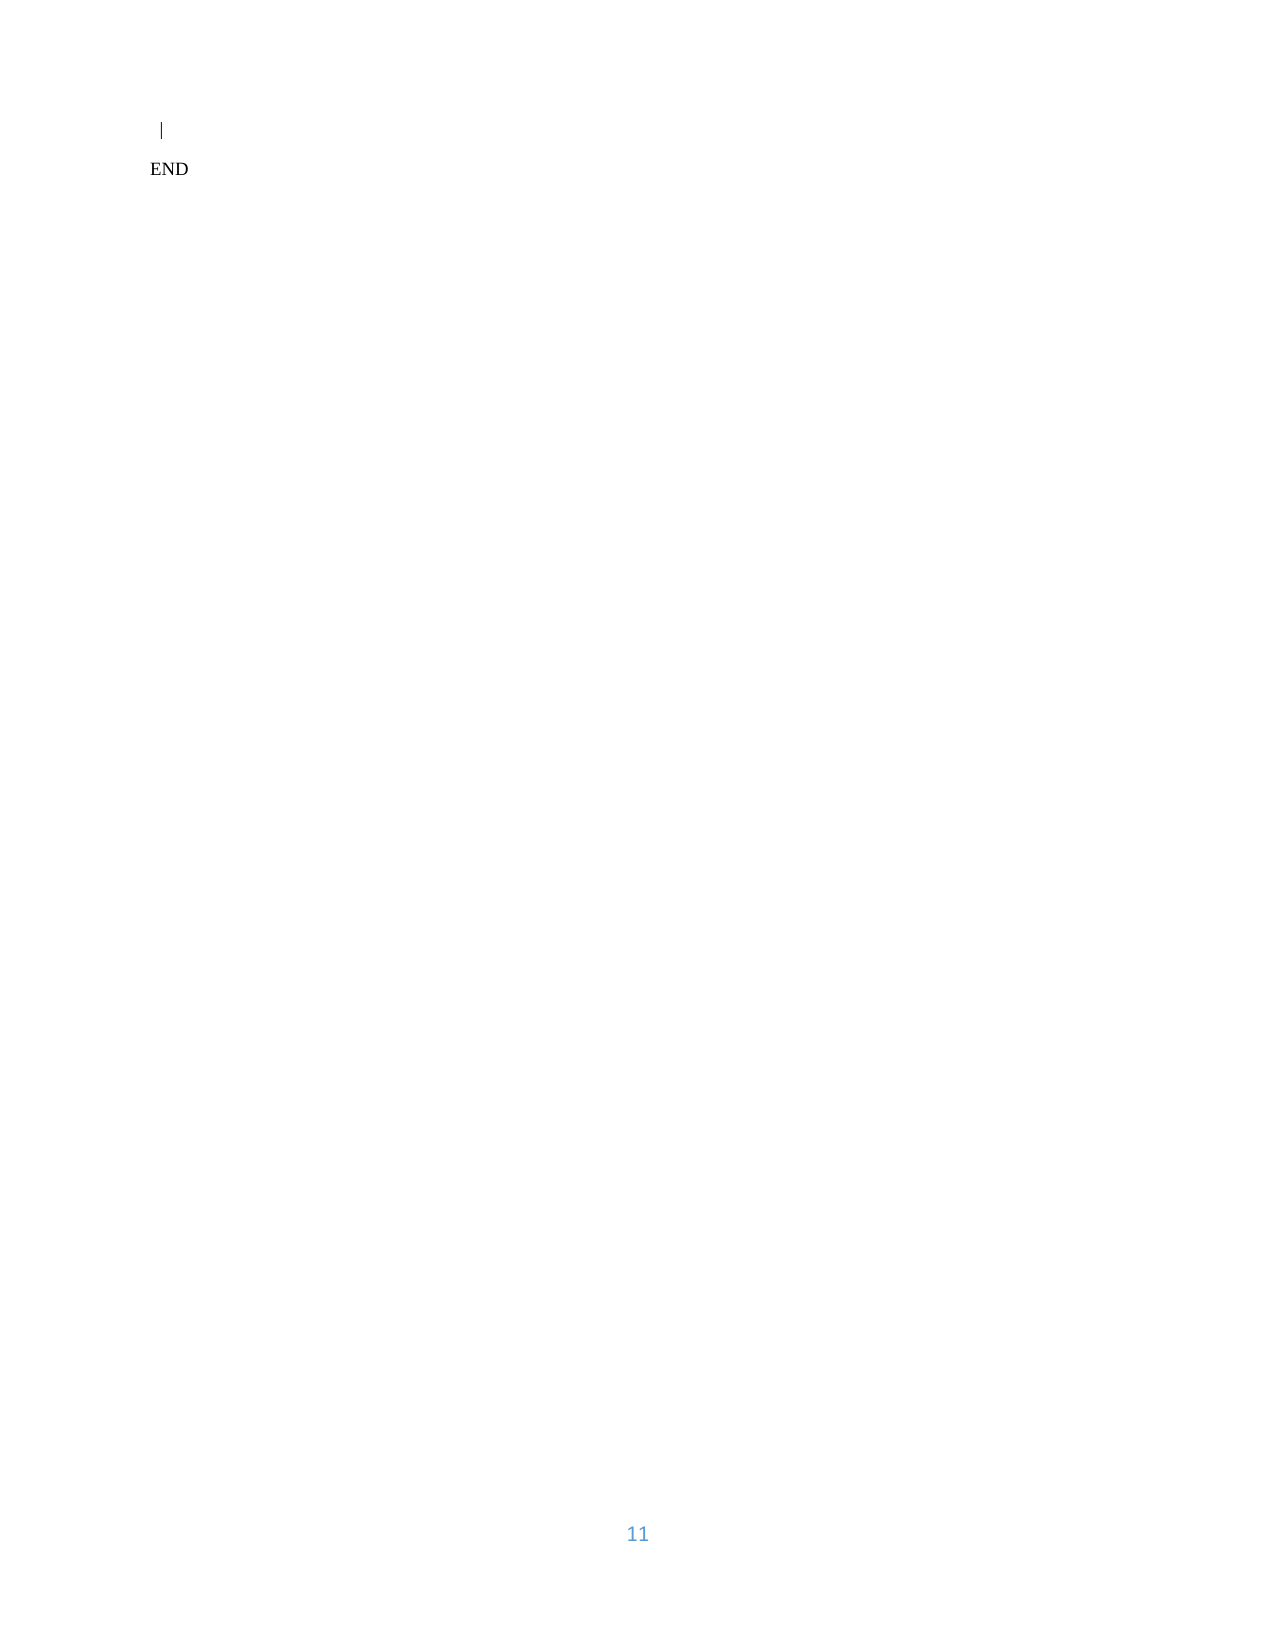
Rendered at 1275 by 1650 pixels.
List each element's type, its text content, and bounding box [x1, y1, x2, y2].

text | [150, 118, 1125, 140]
text END [150, 158, 1125, 179]
